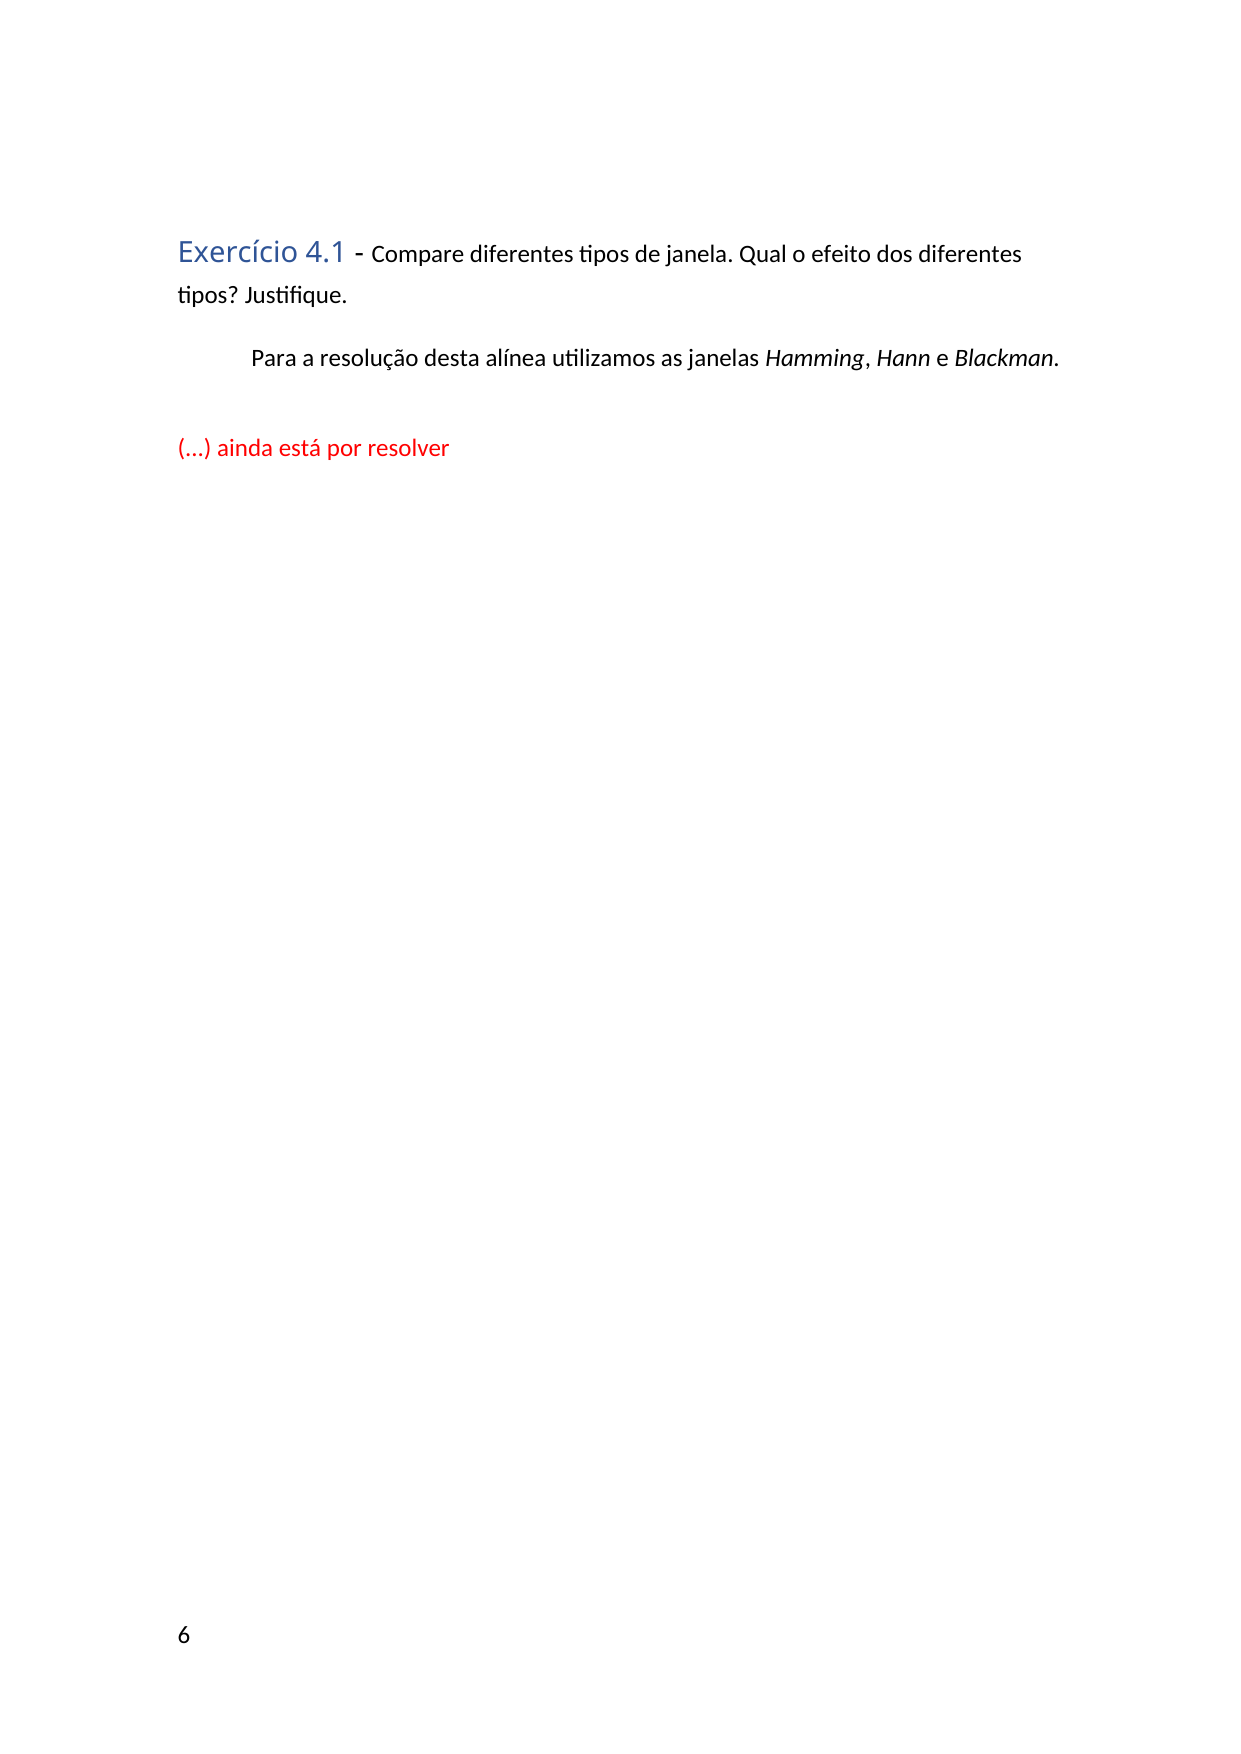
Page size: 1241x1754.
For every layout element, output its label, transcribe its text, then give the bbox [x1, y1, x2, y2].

subtitle Exercício 4.1 - Compare diferentes tipos de janela. Qual o efeito dos diferentes tipos? Justifique. [177, 231, 1063, 312]
text Para a resolução desta alínea utilizamos as janelas Hamming, Hann e Blackman. [177, 342, 1063, 373]
text (...) ainda está por resolver [177, 432, 1063, 463]
